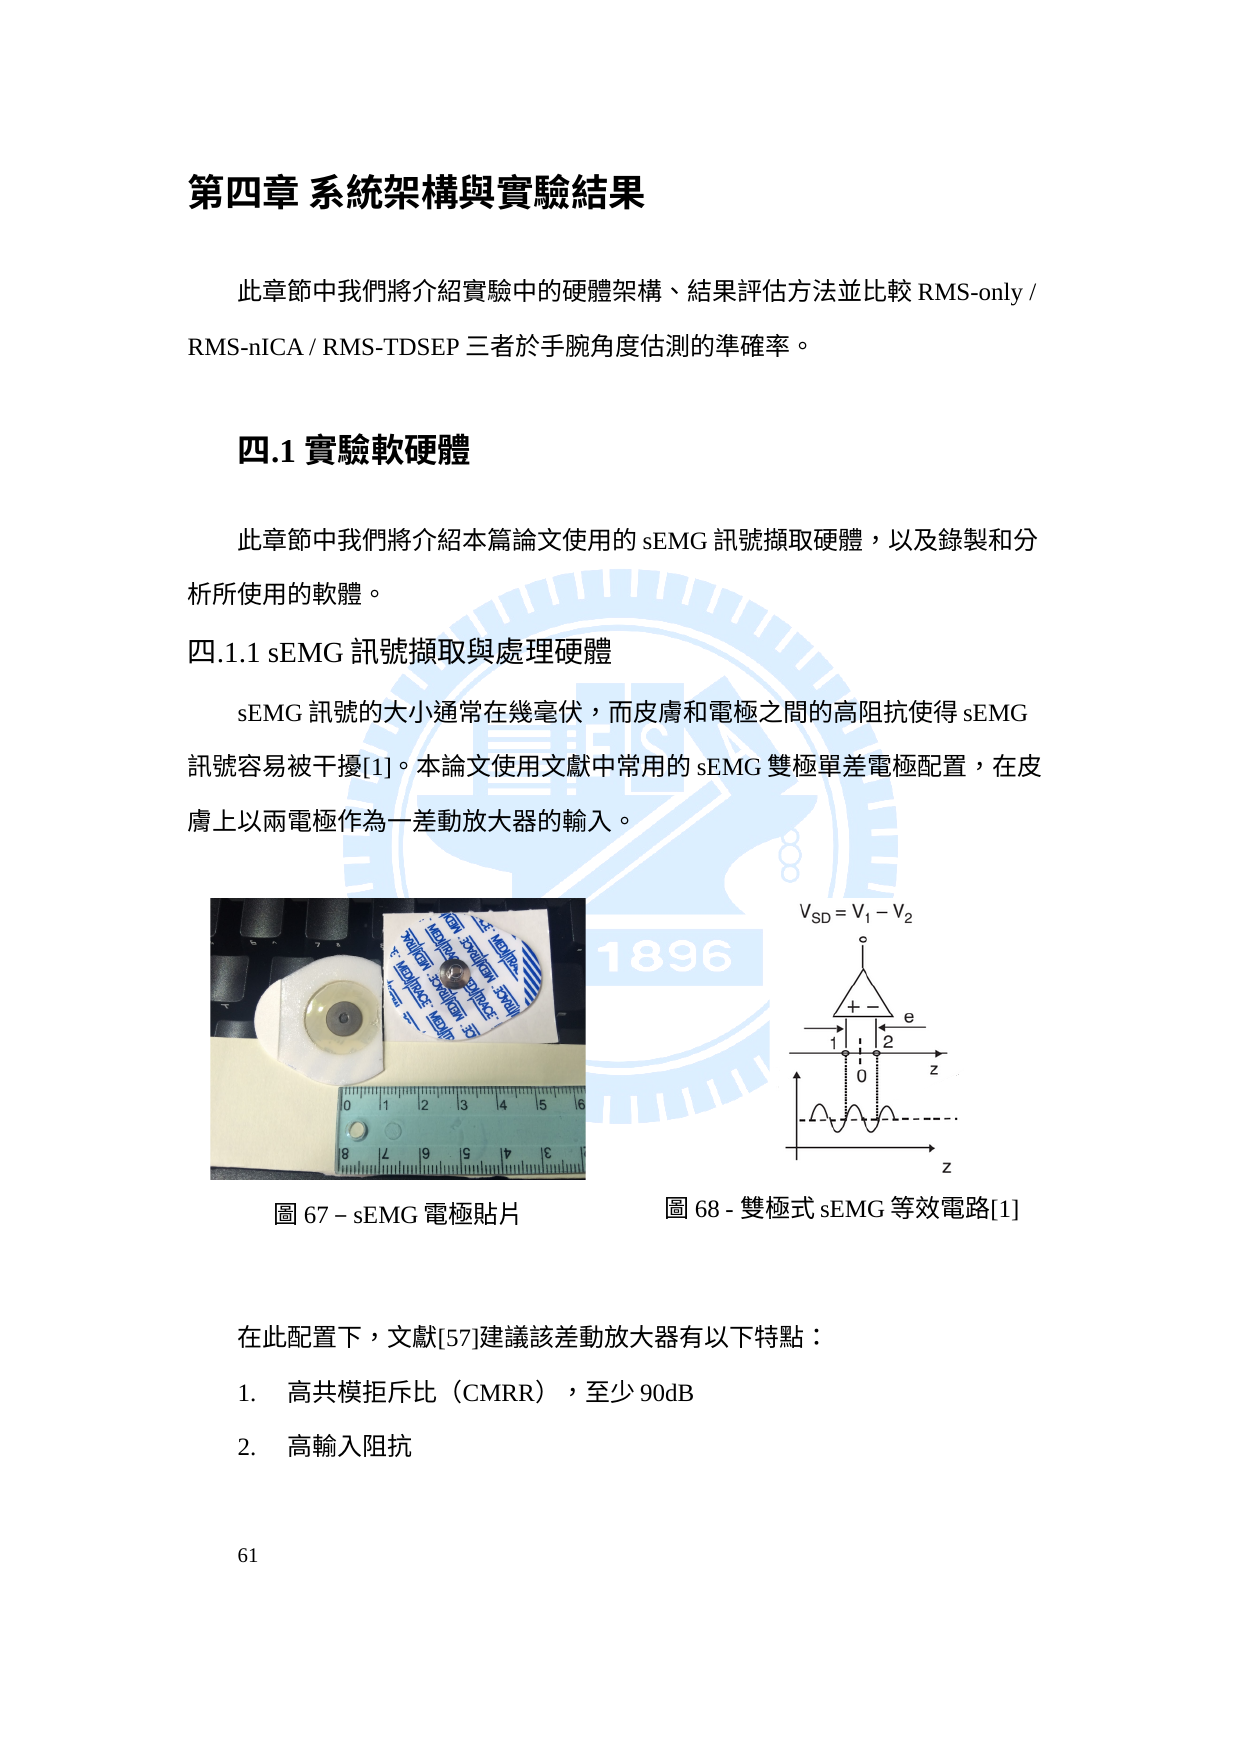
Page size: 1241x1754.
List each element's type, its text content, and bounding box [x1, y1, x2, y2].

table_header 圖 67 – sEMG電極貼片 [176, 899, 620, 1274]
text sEMG訊號的大小通常在幾毫伏，而皮膚和電極之間的高阻抗使得sEMG訊號容易被干擾[1]。本論文使用文獻中常用的sEMG雙極單差電極配置，在皮膚上以兩電極作為一差動放大器的輸入。 [187, 692, 1053, 837]
text 在此配置下，文獻[57]建議該差動放大器有以下特點： [187, 1318, 1053, 1354]
list 高共模拒斥比（CMRR），至少90dB [237, 1372, 1053, 1408]
subtitle 系統架構與實驗結果 [187, 163, 1053, 217]
list 高輸入阻抗 [237, 1426, 1053, 1463]
picture [210, 898, 586, 1180]
text 此章節中我們將介紹實驗中的硬體架構、結果評估方法並比較RMS-only / RMS-nICA / RMS-TDSEP三者於手腕角度估測的準確率。 [187, 272, 1053, 362]
table_header 圖 68 - 雙極式sEMG等效電路[1] [620, 899, 1063, 1274]
text 此章節中我們將介紹本篇論文使用的sEMG訊號擷取硬體，以及錄製和分析所使用的軟體。 [187, 520, 1053, 611]
subtitle 實驗軟硬體 [187, 424, 1053, 472]
subtitle sEMG訊號擷取與處理硬體 [187, 629, 1053, 671]
picture [769, 898, 964, 1174]
